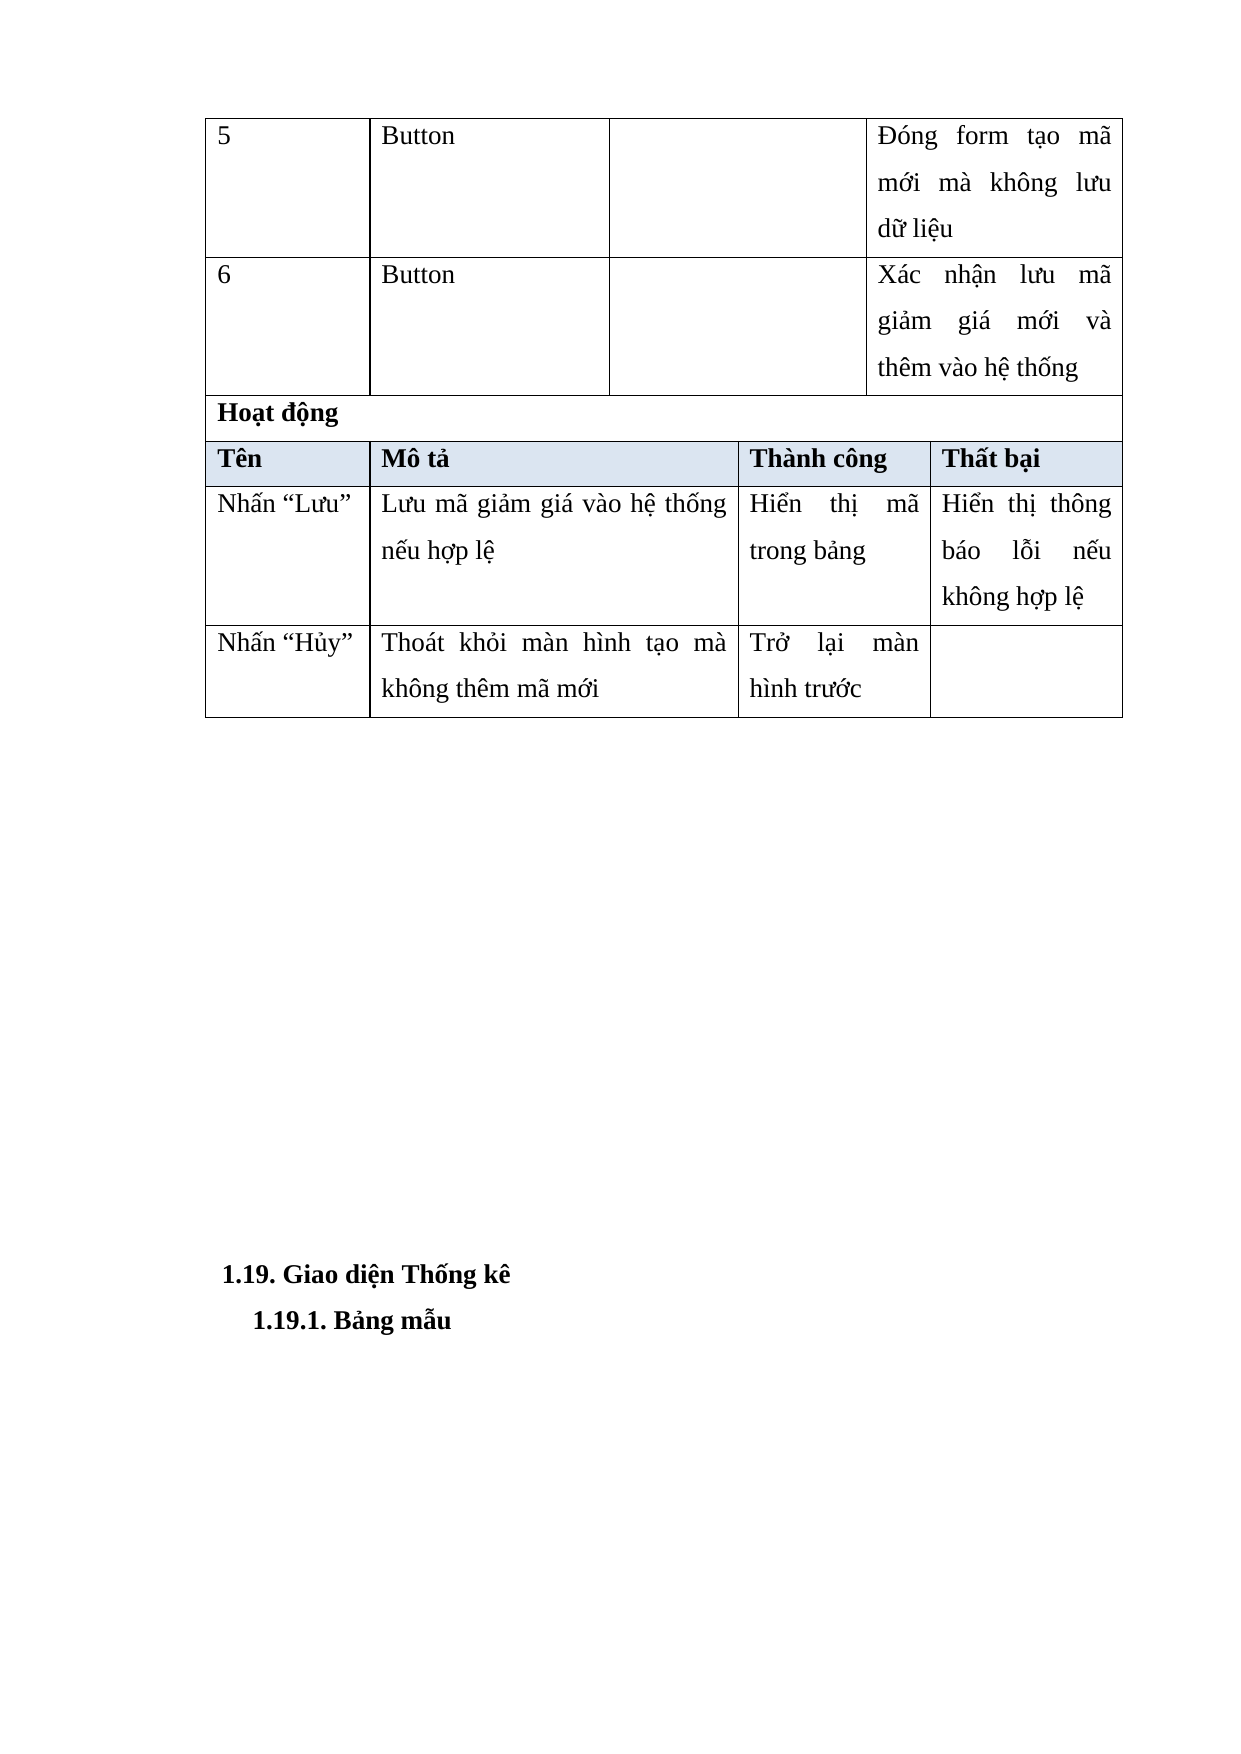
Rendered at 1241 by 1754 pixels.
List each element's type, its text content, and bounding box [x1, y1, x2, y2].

table_cell [931, 626, 1122, 717]
text 1.19.1. Bảng mẫu [177, 1304, 1152, 1336]
table_cell Lưu mã giảm giá vào hệ thống nếu hợp lệ [371, 487, 738, 625]
table_cell Mô tả [371, 442, 738, 486]
table_cell Đóng form tạo mã mới mà không lưu dữ liệu [867, 119, 1122, 257]
table_cell Button [371, 258, 609, 395]
table_cell Hiển thị thông báo lỗi nếu không hợp lệ [931, 487, 1122, 625]
table_cell Xác nhận lưu mã giảm giá mới và thêm vào hệ thống [867, 258, 1122, 395]
table_cell Hiển thị mã trong bảng [739, 487, 930, 625]
table_cell Hoạt động [206, 396, 1122, 441]
table_cell [610, 119, 866, 257]
table_cell Thất bại [931, 442, 1122, 486]
table_cell Nhấn “Hủy” [206, 626, 369, 717]
table_cell 6 [206, 258, 369, 395]
table_cell Button [371, 119, 609, 257]
table_cell Tên [206, 442, 369, 486]
table_cell Thành công [739, 442, 930, 486]
table_cell Trở lại màn hình trước [739, 626, 930, 717]
table_cell 5 [206, 119, 369, 257]
table_cell [610, 258, 866, 395]
table_cell Thoát khỏi màn hình tạo mà không thêm mã mới [371, 626, 738, 717]
table_cell Nhấn “Lưu” [206, 487, 369, 625]
text 1.19. Giao diện Thống kê [177, 1258, 1152, 1289]
